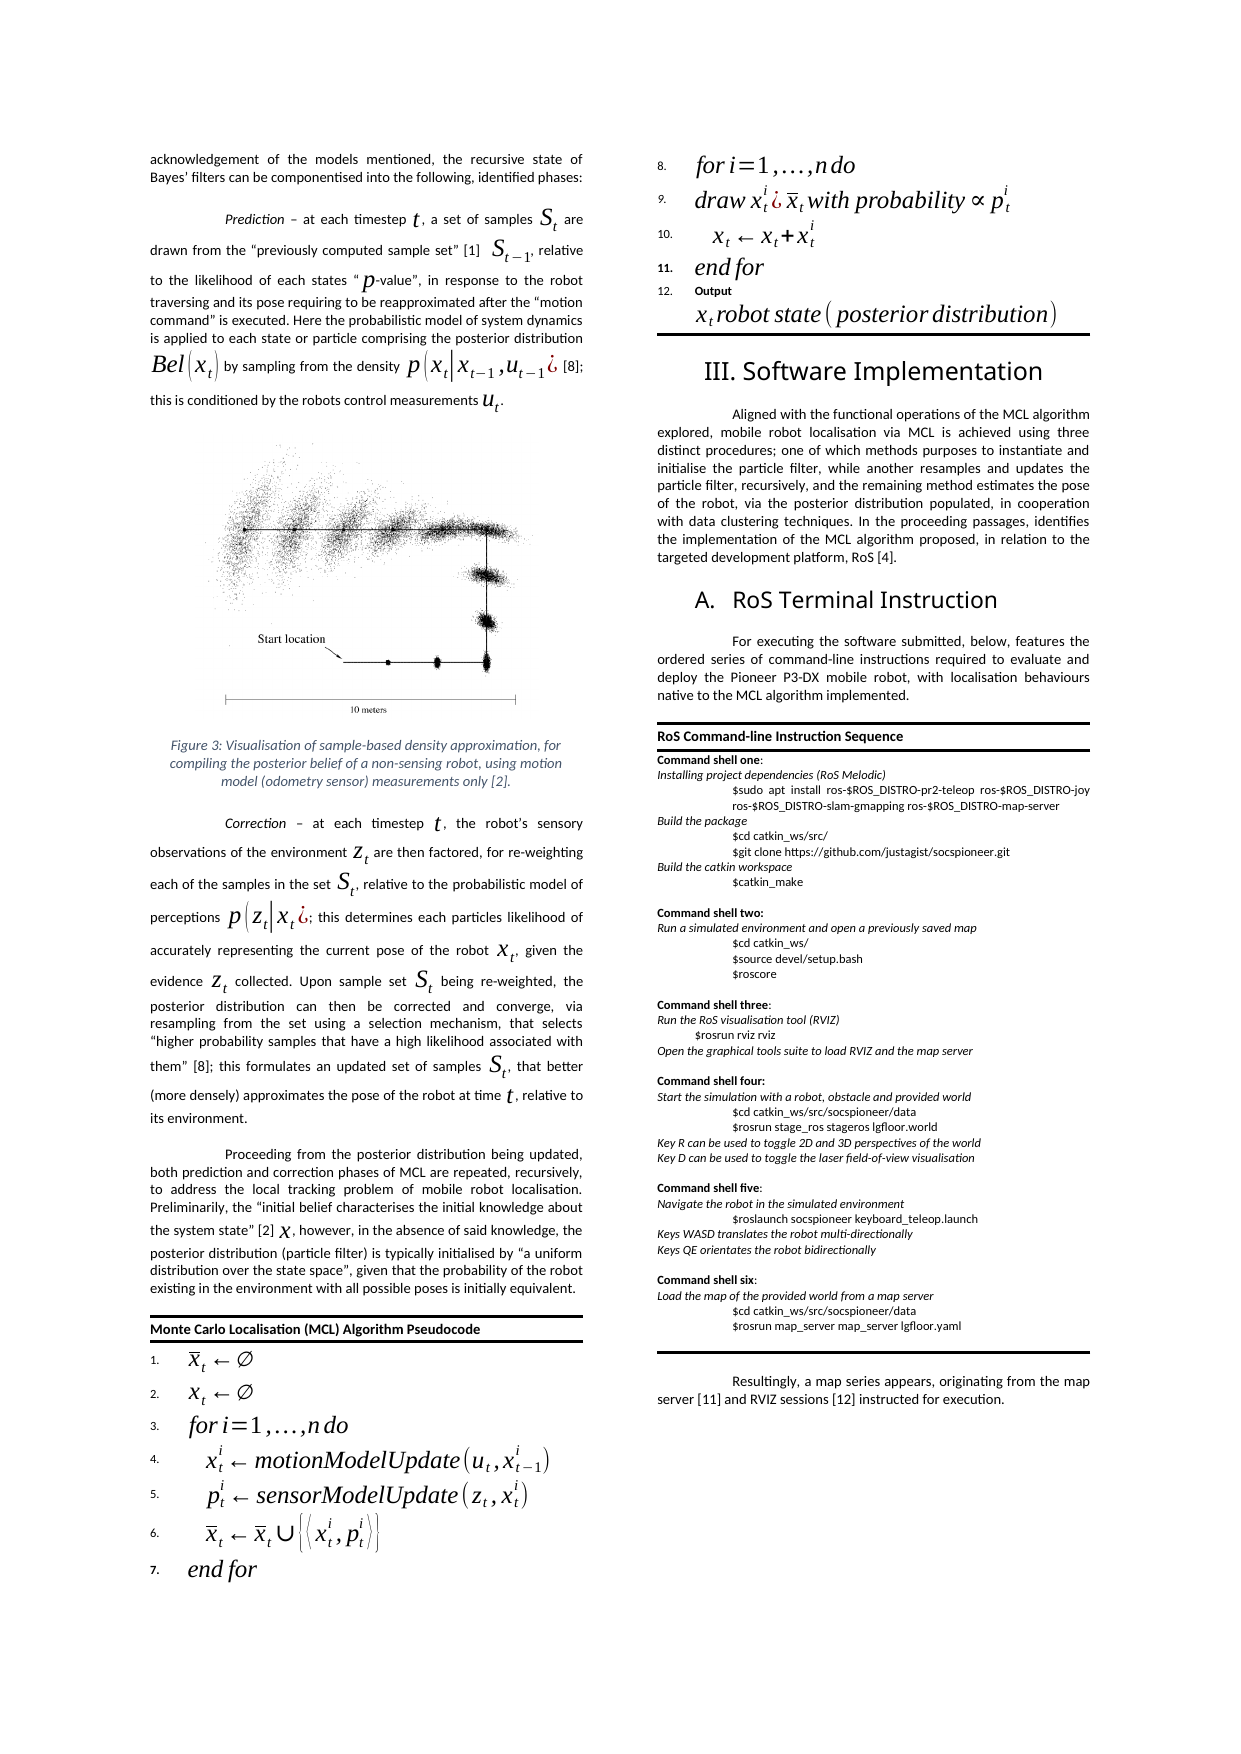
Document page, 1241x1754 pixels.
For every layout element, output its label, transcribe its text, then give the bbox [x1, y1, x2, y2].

text $cd catkin_ws/src/ [732, 828, 1090, 844]
text Command shell four: [657, 1073, 1090, 1089]
text $git clone https://github.com/justagist/socspioneer.git [732, 844, 1090, 859]
text $rosrun map_server map_server lgfloor.yaml [732, 1318, 1090, 1334]
text $cd catkin_ws/src/socspioneer/data [732, 1104, 1090, 1119]
text Installing project dependencies (RoS Melodic) [657, 767, 1090, 783]
text Run the RoS visualisation tool (RVIZ) [657, 1012, 1090, 1028]
text Build the catkin workspace [657, 859, 1090, 874]
text Keys WASD translates the robot multi-directionally [657, 1227, 1090, 1242]
text Build the package [657, 813, 1090, 828]
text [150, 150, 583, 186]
text Command shell three: [657, 997, 1090, 1012]
text RoS Command-line Instruction Sequence [657, 725, 1090, 749]
text For executing the software submitted, below, features the ordered series of command-line instructions required to evaluate and deploy the Pioneer P3-DX mobile robot, with localisation behaviours native to the MCL algorithm implemented. [657, 633, 1090, 704]
text Command shell six: [657, 1273, 1090, 1288]
text $source devel/setup.bash [732, 951, 1090, 966]
text Proceeding from the posterior distribution being updated, both prediction and correction phases of MCL are repeated, recursively, to address the local tracking problem of mobile robot localisation. Preliminarily, the “initial belief characterises the initial knowledge about the system state” [2] , however, in the absence of said knowledge, the posterior distribution (particle filter) is typically initialised by “a uniform distribution over the state space”, given that the probability of the robot existing in the environment with all possible poses is initially equivalent. [150, 1145, 583, 1297]
text Navigate the robot in the simulated environment [657, 1196, 1090, 1211]
text Run a simulated environment and open a previously saved map [657, 920, 1090, 936]
subtitle RoS Terminal Instruction [694, 583, 1090, 615]
text Start the simulation with a robot, obstacle and provided world [657, 1089, 1090, 1104]
text Command shell five: [657, 1181, 1090, 1196]
text $rosrun rviz rviz [694, 1028, 1090, 1043]
text Command shell two: [657, 905, 1090, 920]
picture [194, 434, 539, 719]
text Open the graphical tools suite to load RVIZ and the map server [657, 1043, 1090, 1058]
text $roscore [732, 966, 1090, 982]
text Prediction – at each timestep , a set of samples are drawn from the “previously computed sample set” [1] , relative to the likelihood of each states “-value”, in response to the robot traversing and its pose requiring to be reapproximated after the “motion command” is executed. Here the probabilistic model of system dynamics is applied to each state or particle comprising the posterior distribution by sampling from the density [8]; this is conditioned by the robots control measurements . [150, 203, 583, 416]
text Load the map of the provided world from a map server [657, 1288, 1090, 1303]
text Key D can be used to toggle the laser field-of-view visualisation [657, 1150, 1090, 1165]
subtitle III. Software Implementation [657, 353, 1090, 388]
text $rosrun stage_ros stageros lgfloor.world [732, 1119, 1090, 1135]
text Figure 3: Visualisation of sample-based density approximation, for compiling the posterior belief of a non-sensing robot, using motion model (odometry sensor) measurements only [2]. [150, 737, 583, 790]
text Monte Carlo Localisation (MCL) Algorithm Pseudocode [150, 1318, 583, 1340]
text Aligned with the functional operations of the MCL algorithm explored, mobile robot localisation via MCL is achieved using three distinct procedures; one of which methods purposes to instantiate and initialise the particle filter, while another resamples and updates the particle filter, recursively, and the remaining method estimates the pose of the robot, via the posterior distribution populated, in cooperation with data clustering techniques. In the proceeding passages, identifies the implementation of the MCL algorithm proposed, in relation to the targeted development platform, RoS [4]. [657, 405, 1090, 566]
list Output [657, 283, 1090, 333]
text $cd catkin_ws/ [732, 936, 1090, 951]
text Resultingly, a map series appears, originating from the map server [11] and RVIZ sessions [12] instructed for execution. [657, 1372, 1090, 1408]
text Command shell one: [657, 752, 1090, 767]
text Correction – at each timestep , the robot’s sensory observations of the environment are then factored, for re-weighting each of the samples in the set , relative to the probabilistic model of perceptions ; this determines each particles likelihood of accurately representing the current pose of the robot , given the evidence collected. Upon sample set being re-weighted, the posterior distribution can then be corrected and converge, via resampling from the set using a selection mechanism, that selects “higher probability samples that have a high likelihood associated with them” [8]; this formulates an updated set of samples , that better (more densely) approximates the pose of the robot at time , relative to its environment. [150, 809, 583, 1127]
text $cd catkin_ws/src/socspioneer/data [732, 1303, 1090, 1318]
text Keys QE orientates the robot bidirectionally [657, 1242, 1090, 1257]
text $roslaunch socspioneer keyboard_teleop.launch [732, 1211, 1090, 1227]
text Key R can be used to toggle 2D and 3D perspectives of the world [657, 1135, 1090, 1150]
text $sudo apt install ros-$ROS_DISTRO-pr2-teleop ros-$ROS_DISTRO-joy ros-$ROS_DISTRO-slam-gmapping ros-$ROS_DISTRO-map-server [732, 783, 1090, 813]
text $catkin_make [732, 874, 1090, 890]
